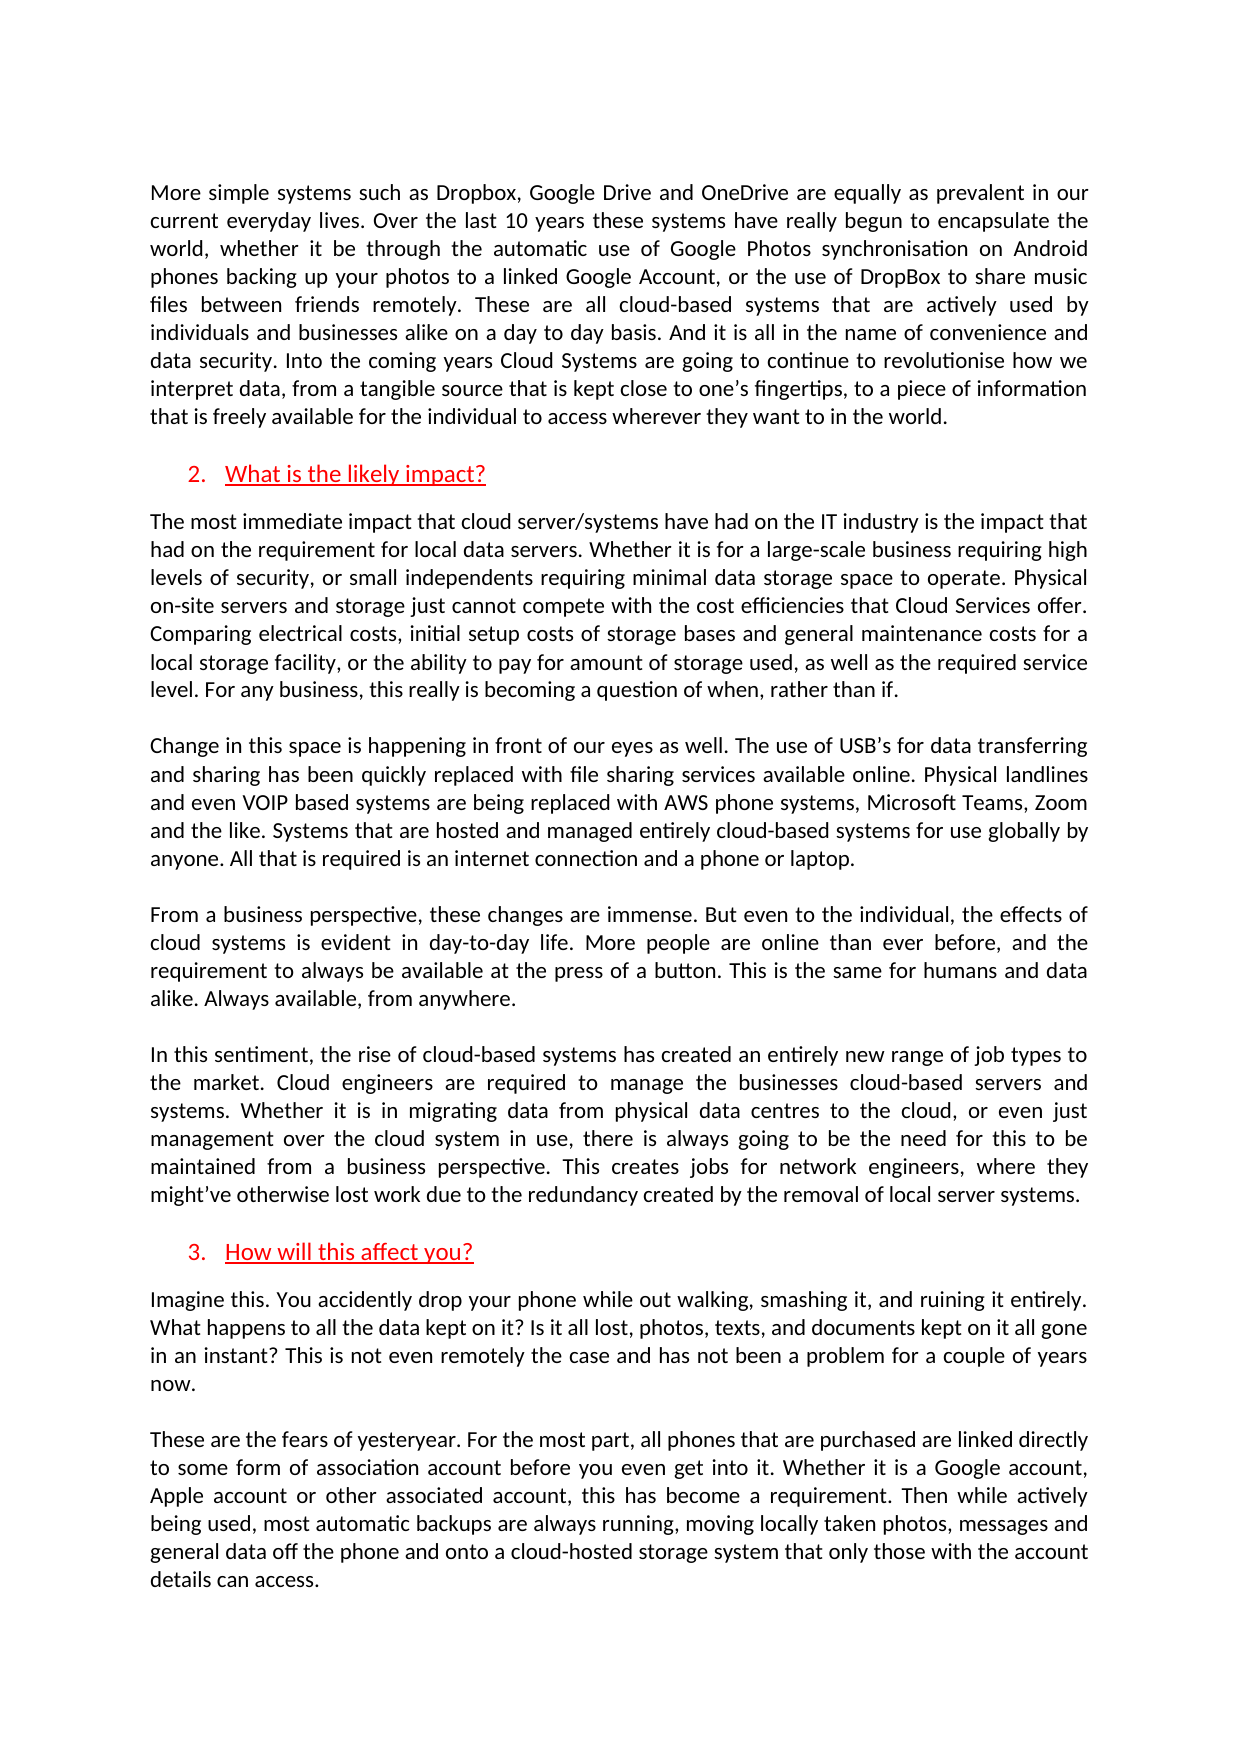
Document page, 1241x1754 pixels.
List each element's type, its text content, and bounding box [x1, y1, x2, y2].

list How will this affect you? [187, 1236, 1090, 1267]
text Change in this space is happening in front of our eyes as well. The use of USB’s for data transferring and sharing has been quickly replaced with file sharing services available online. Physical landlines and even VOIP based systems are being replaced with AWS phone systems, Microsoft Teams, Zoom and the like. Systems that are hosted and managed entirely cloud-based systems for use globally by anyone. All that is required is an internet connection and a phone or laptop. [150, 732, 1090, 872]
text These are the fears of yesteryear. For the most part, all phones that are purchased are linked directly to some form of association account before you even get into it. Whether it is a Google account, Apple account or other associated account, this has become a requirement. Then while actively being used, most automatic backups are always running, moving locally taken photos, messages and general data off the phone and onto a cloud-hosted storage system that only those with the account details can access. [150, 1425, 1090, 1593]
text The most immediate impact that cloud server/systems have had on the IT industry is the impact that had on the requirement for local data servers. Whether it is for a large-scale business requiring high levels of security, or small independents requiring minimal data storage space to operate. Physical on-site servers and storage just cannot compete with the cost efficiencies that Cloud Services offer. Comparing electrical costs, initial setup costs of storage bases and general maintenance costs for a local storage facility, or the ability to pay for amount of storage used, as well as the required service level. For any business, this really is becoming a question of when, rather than if. [150, 507, 1090, 704]
text In this sentiment, the rise of cloud-based systems has created an entirely new range of job types to the market. Cloud engineers are required to manage the businesses cloud-based servers and systems. Whether it is in migrating data from physical data centres to the cloud, or even just management over the cloud system in use, there is always going to be the need for this to be maintained from a business perspective. This creates jobs for network engineers, where they might’ve otherwise lost work due to the redundancy created by the removal of local server systems. [150, 1040, 1090, 1208]
text Imagine this. You accidently drop your phone while out walking, smashing it, and ruining it entirely. What happens to all the data kept on it? Is it all lost, photos, texts, and documents kept on it all gone in an instant? This is not even remotely the case and has not been a problem for a couple of years now. [150, 1285, 1090, 1397]
text From a business perspective, these changes are immense. But even to the individual, the effects of cloud systems is evident in day-to-day life. More people are online than ever before, and the requirement to always be available at the press of a button. This is the same for humans and data alike. Always available, from anywhere. [150, 900, 1090, 1012]
list What is the likely impact? [187, 458, 1090, 489]
text More simple systems such as Dropbox, Google Drive and OneDrive are equally as prevalent in our current everyday lives. Over the last 10 years these systems have really begun to encapsulate the world, whether it be through the automatic use of Google Photos synchronisation on Android phones backing up your photos to a linked Google Account, or the use of DropBox to share music files between friends remotely. These are all cloud-based systems that are actively used by individuals and businesses alike on a day to day basis. And it is all in the name of convenience and data security. Into the coming years Cloud Systems are going to continue to revolutionise how we interpret data, from a tangible source that is kept close to one’s fingertips, to a piece of information that is freely available for the individual to access wherever they want to in the world. [150, 178, 1090, 430]
